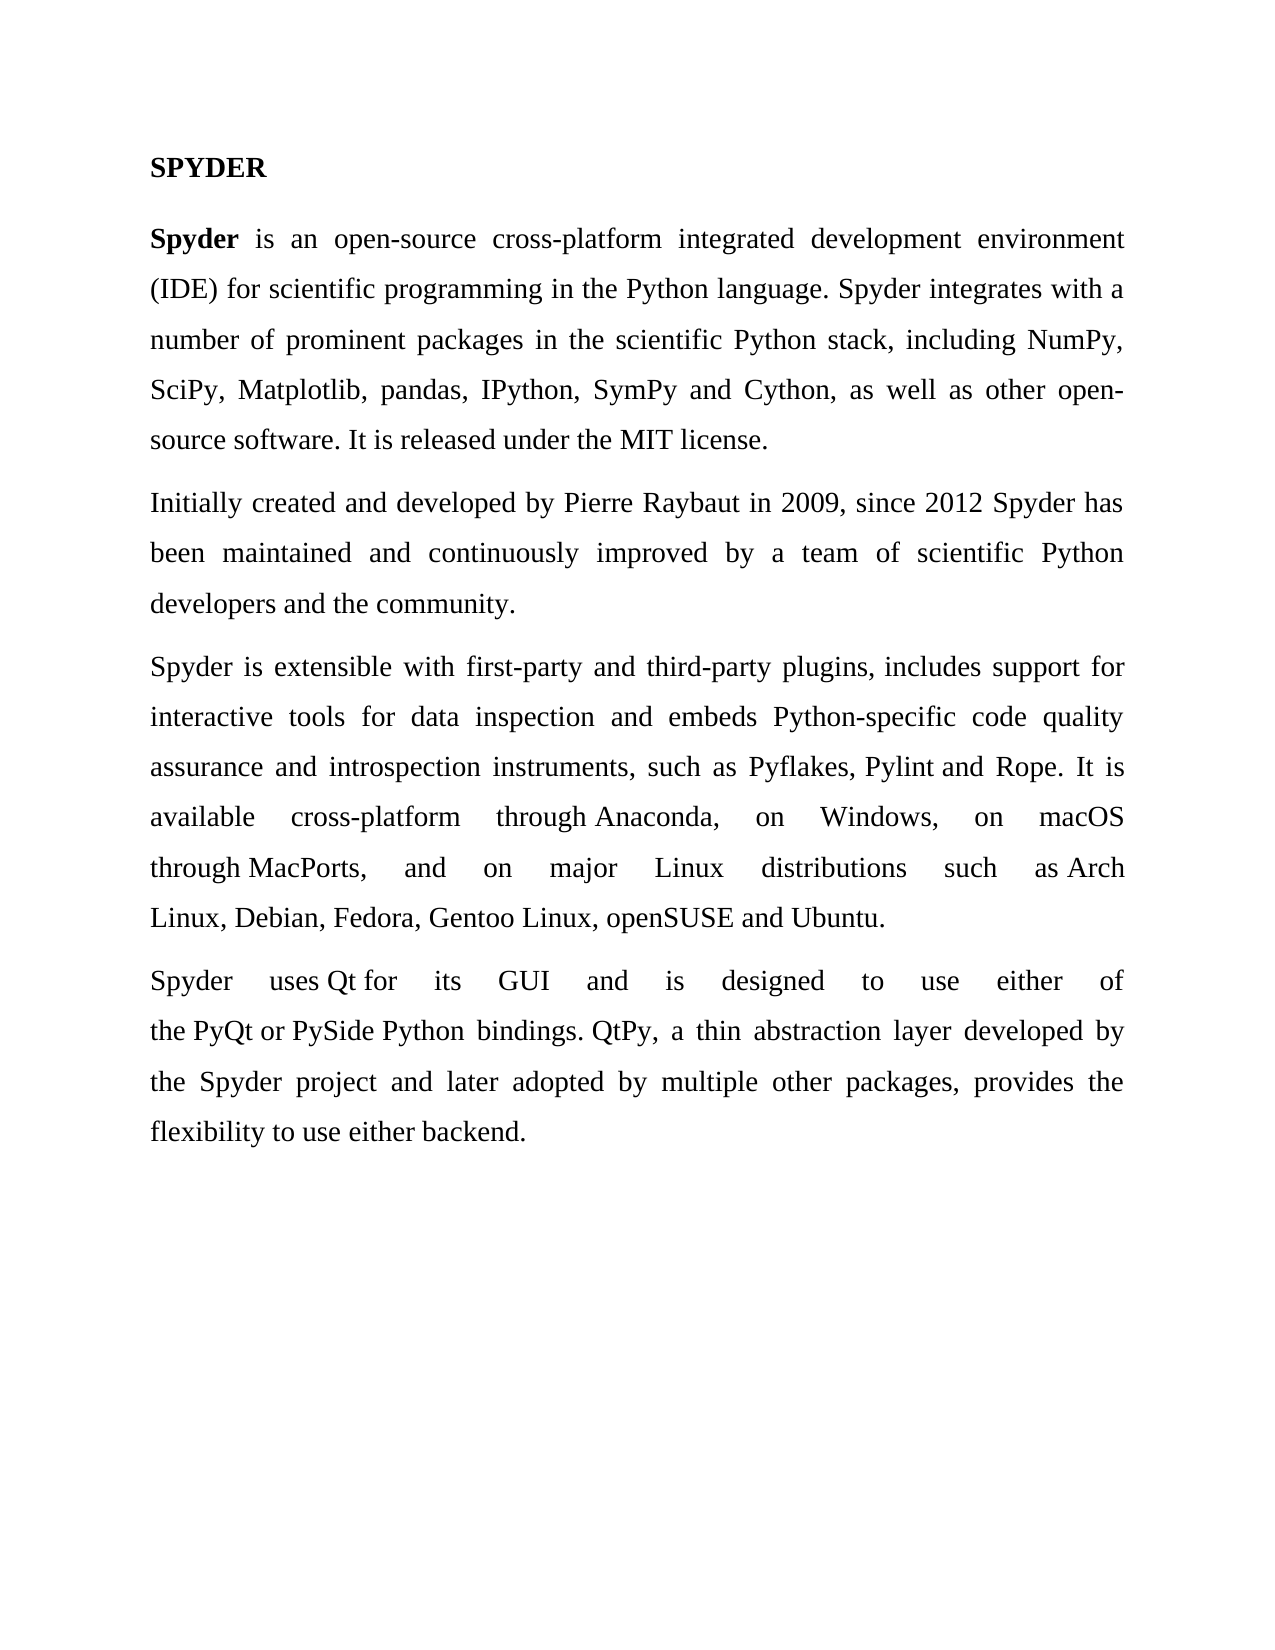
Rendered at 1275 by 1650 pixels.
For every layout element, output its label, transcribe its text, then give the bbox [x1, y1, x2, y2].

text Spyder uses Qt for its GUI and is designed to use either of the PyQt or PySide Python bindings. QtPy, a thin abstraction layer developed by the Spyder project and later adopted by multiple other packages, provides the flexibility to use either backend. [150, 963, 1125, 1147]
text Initially created and developed by Pierre Raybaut in 2009, since 2012 Spyder has been maintained and continuously improved by a team of scientific Python developers and the community. [150, 485, 1125, 619]
text Spyder is an open-source cross-platform integrated development environment (IDE) for scientific programming in the Python language. Spyder integrates with a number of prominent packages in the scientific Python stack, including NumPy, SciPy, Matplotlib, pandas, IPython, SymPy and Cython, as well as other open-source software. It is released under the MIT license. [150, 221, 1125, 456]
text Spyder is extensible with first-party and third-party plugins, includes support for interactive tools for data inspection and embeds Python-specific code quality assurance and introspection instruments, such as Pyflakes, Pylint and Rope. It is available cross-platform through Anaconda, on Windows, on macOS through MacPorts, and on major Linux distributions such as Arch Linux, Debian, Fedora, Gentoo Linux, openSUSE and Ubuntu. [150, 649, 1125, 934]
text SPYDER [150, 150, 1125, 183]
